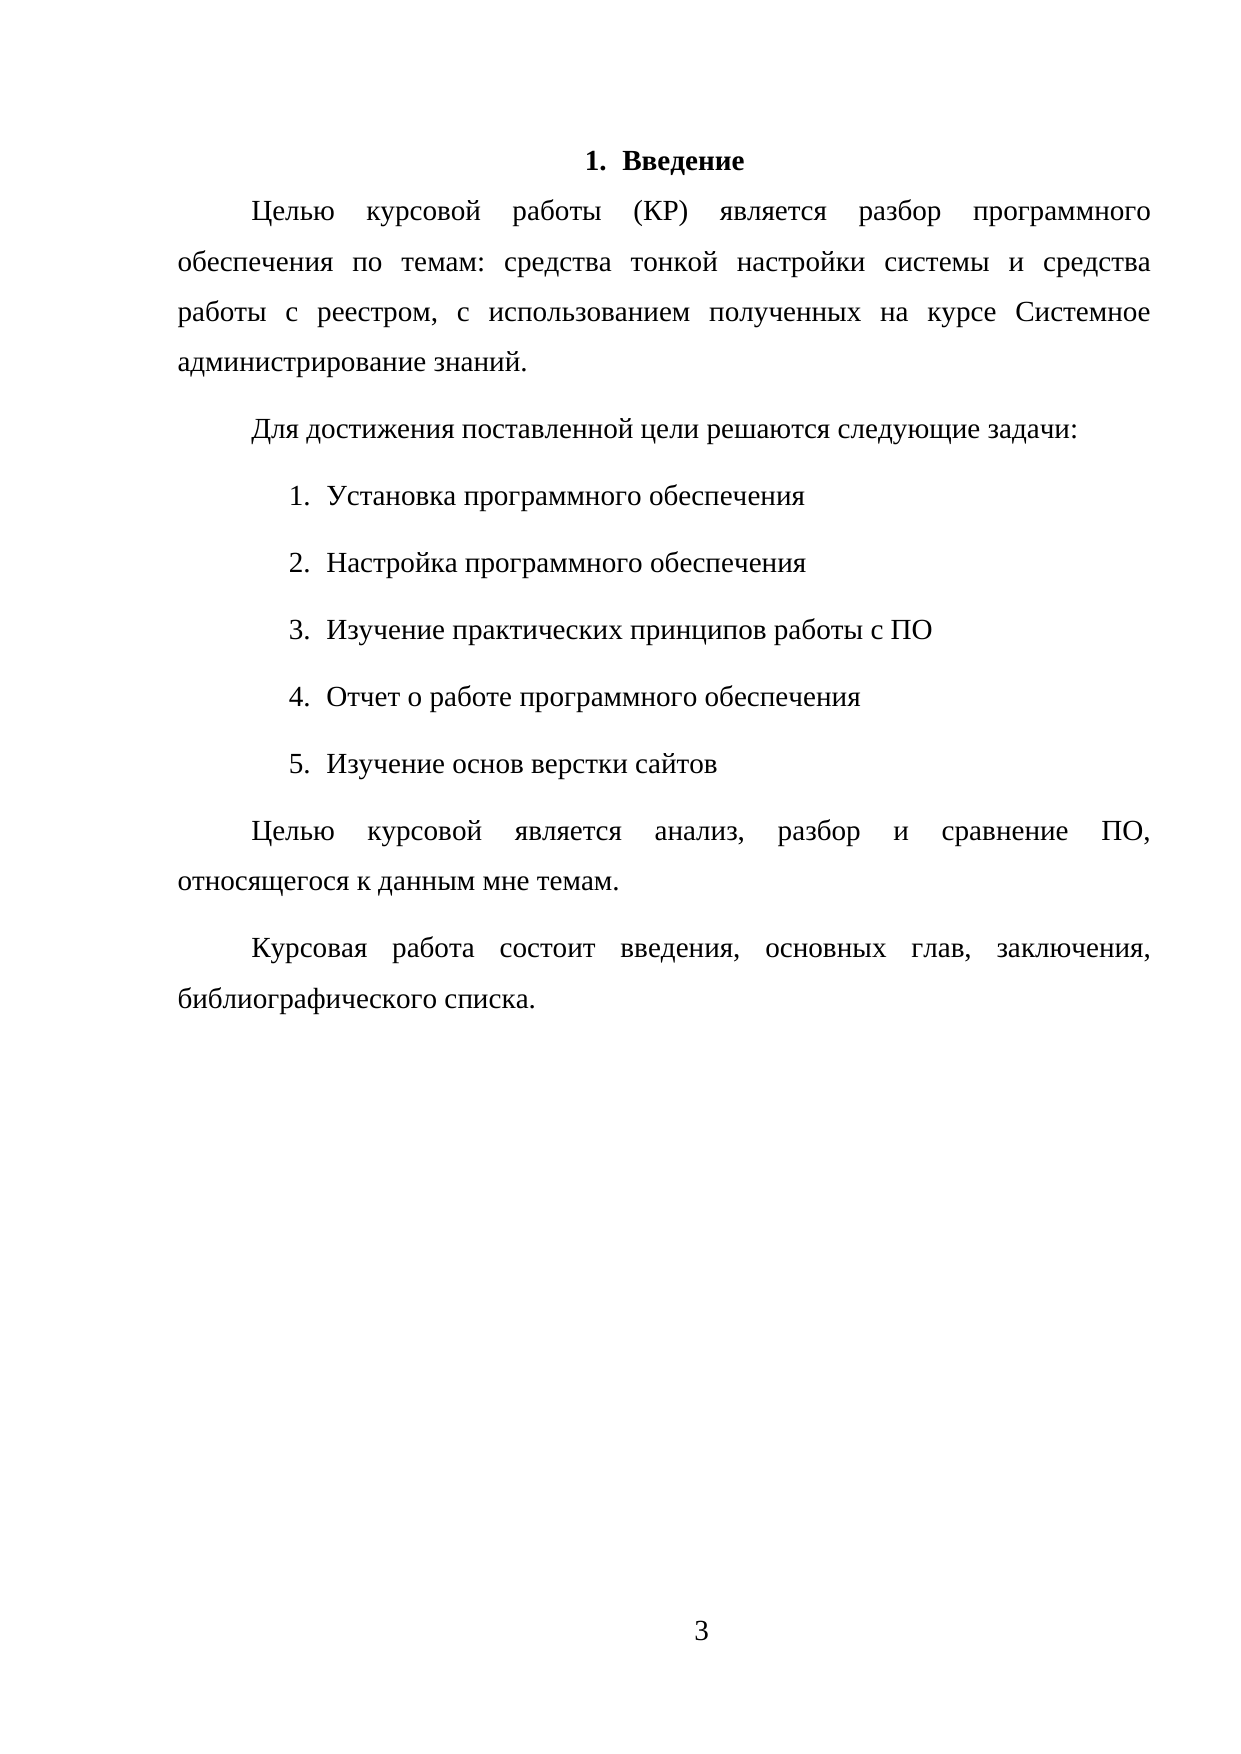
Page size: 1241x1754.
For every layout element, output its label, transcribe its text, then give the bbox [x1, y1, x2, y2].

list Настройка программного обеспечения [288, 545, 1152, 579]
list Установка программного обеспечения [288, 478, 1152, 512]
text Целью курсовой является анализ, разбор и сравнение ПО, относящегося к данным мне темам. [177, 813, 1152, 897]
list Отчет о работе программного обеспечения [288, 679, 1152, 713]
list Изучение практических принципов работы с ПО [288, 612, 1152, 646]
text Для достижения поставленной цели решаются следующие задачи: [177, 411, 1152, 445]
text Целью курсовой работы (КР) является разбор программного обеспечения по темам: средства тонкой настройки системы и средства работы с реестром, с использованием полученных на курсе Системное администрирование знаний. [177, 193, 1152, 378]
list Изучение основ верстки сайтов [288, 746, 1152, 780]
text Курсовая работа состоит введения, основных глав, заключения, библиографического списка. [177, 931, 1152, 1014]
subtitle Введение [177, 143, 1152, 177]
